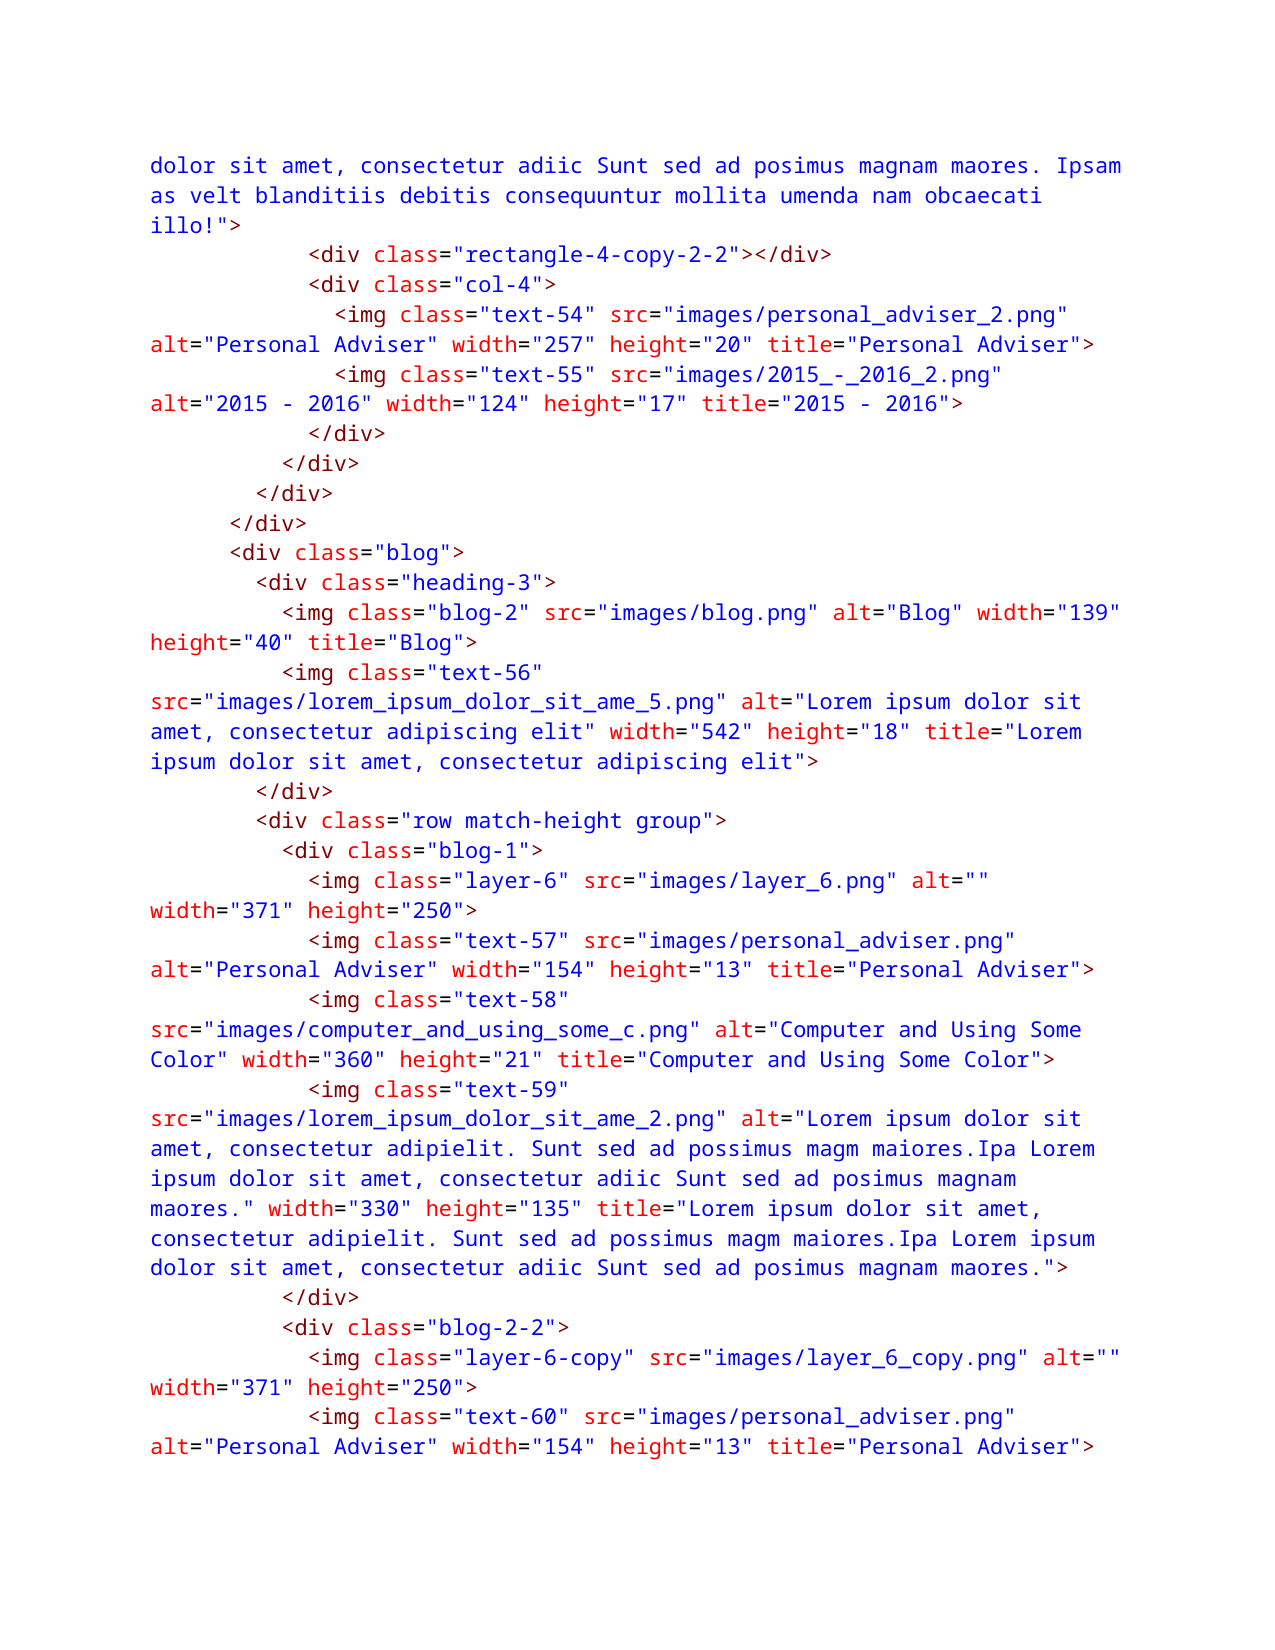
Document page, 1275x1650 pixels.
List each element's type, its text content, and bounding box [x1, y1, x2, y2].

text <img class="text-55" src="images/2015_-_2016_2.png" alt="2015 - 2016" width="124" height="17" title="2015 - 2016"> [150, 358, 1125, 418]
text <div class="blog-2-2"> [150, 1312, 1125, 1342]
text </div> [150, 1282, 1125, 1312]
text </div> [150, 507, 1125, 537]
text <img class="text-58" src="images/computer_and_using_some_c.png" alt="Computer and Using Some Color" width="360" height="21" title="Computer and Using Some Color"> [150, 984, 1125, 1073]
text <img class="text-54" src="images/personal_adviser_2.png" alt="Personal Adviser" width="257" height="20" title="Personal Adviser"> [150, 299, 1125, 358]
text <div class="rectangle-4-copy-2-2"></div> [150, 239, 1125, 269]
text <div class="heading-3"> [150, 567, 1125, 597]
text <div class="row match-height group"> [150, 805, 1125, 835]
text </div> [150, 418, 1125, 448]
text <img class="text-56" src="images/lorem_ipsum_dolor_sit_ame_5.png" alt="Lorem ipsum dolor sit amet, consectetur adipiscing elit" width="542" height="18" title="Lorem ipsum dolor sit amet, consectetur adipiscing elit"> [150, 656, 1125, 776]
text <img class="layer-6" src="images/layer_6.png" alt="" width="371" height="250"> [150, 865, 1125, 924]
text <div class="blog-1"> [150, 835, 1125, 865]
text <img class="text-60" src="images/personal_adviser.png" alt="Personal Adviser" width="154" height="13" title="Personal Adviser"> [150, 1401, 1125, 1461]
text <img class="text-57" src="images/personal_adviser.png" alt="Personal Adviser" width="154" height="13" title="Personal Adviser"> [150, 924, 1125, 984]
text <img class="layer-6-copy" src="images/layer_6_copy.png" alt="" width="371" height="250"> [150, 1342, 1125, 1401]
text </div> [150, 776, 1125, 805]
text </div> [150, 448, 1125, 478]
text <img class="text-59" src="images/lorem_ipsum_dolor_sit_ame_2.png" alt="Lorem ipsum dolor sit amet, consectetur adipielit. Sunt sed ad possimus magm maiores.Ipa Lorem ipsum dolor sit amet, consectetur adiic Sunt sed ad posimus magnam maores." width="330" height="135" title="Lorem ipsum dolor sit amet, consectetur adipielit. Sunt sed ad possimus magm maiores.Ipa Lorem ipsum dolor sit amet, consectetur adiic Sunt sed ad posimus magnam maores."> [150, 1073, 1125, 1282]
text <img class="blog-2" src="images/blog.png" alt="Blog" width="139" height="40" title="Blog"> [150, 597, 1125, 656]
text </div> [150, 478, 1125, 507]
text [150, 150, 1125, 239]
text <div class="col-4"> [150, 269, 1125, 299]
text <div class="blog"> [150, 537, 1125, 567]
